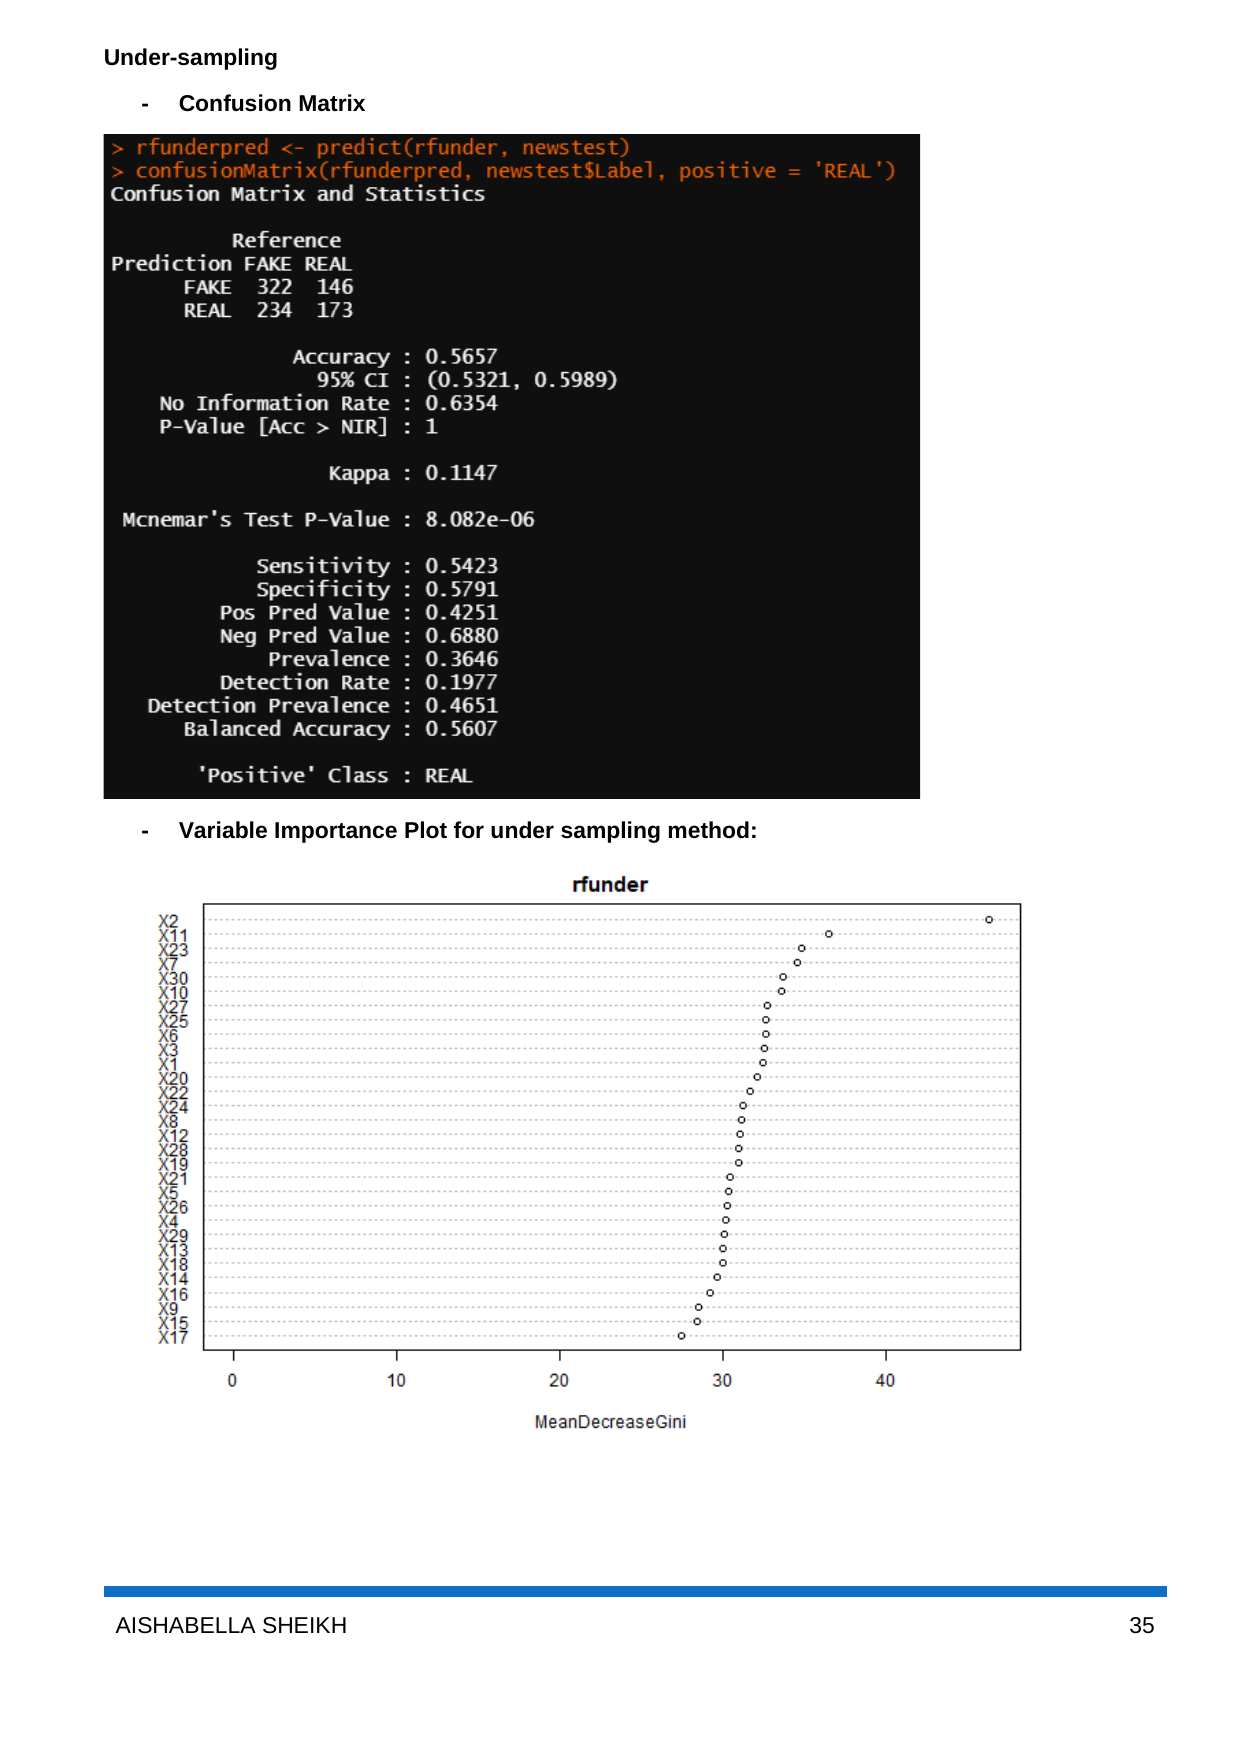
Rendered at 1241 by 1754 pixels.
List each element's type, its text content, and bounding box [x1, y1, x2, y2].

picture [103, 862, 1063, 1454]
picture [103, 134, 921, 799]
list Confusion Matrix [141, 89, 1167, 116]
list Variable Importance Plot for under sampling method: [141, 817, 1167, 843]
text Under-sampling [103, 44, 1167, 71]
